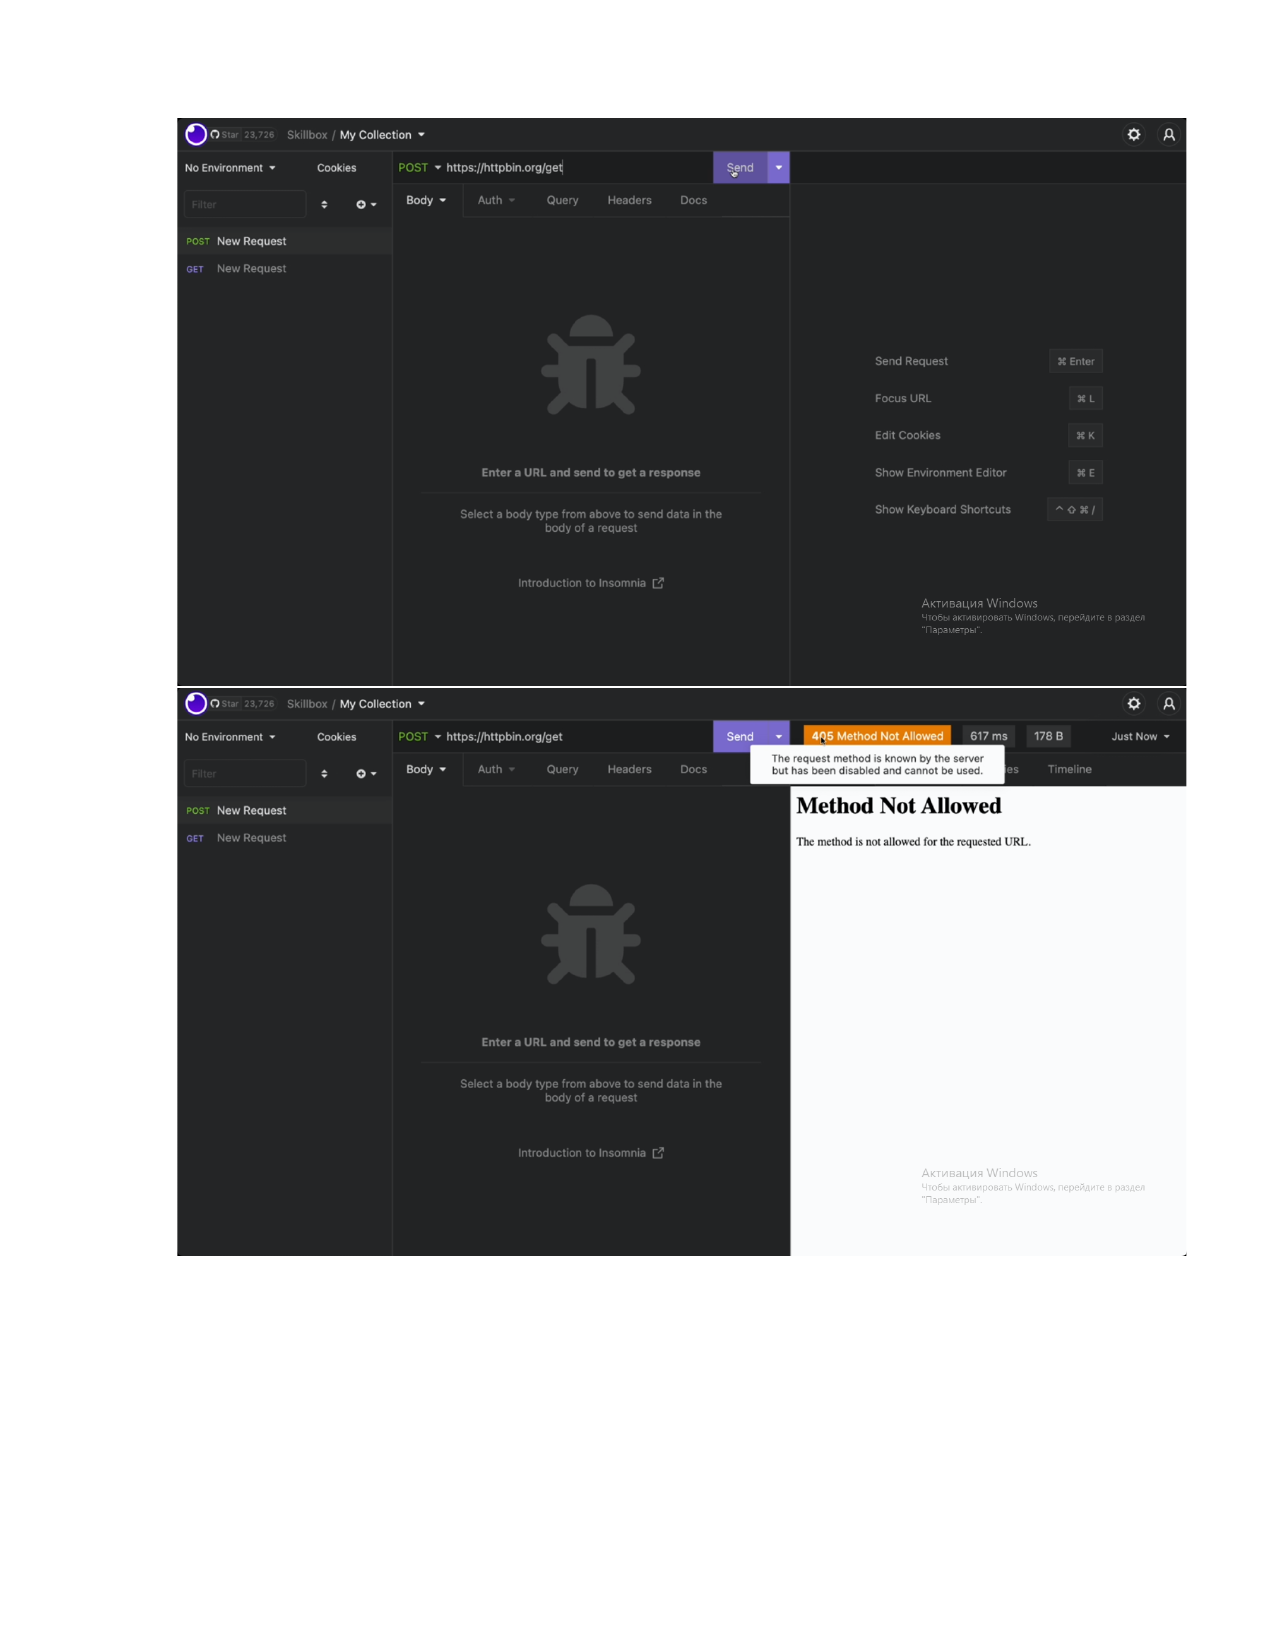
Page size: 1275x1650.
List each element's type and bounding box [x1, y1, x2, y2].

picture [177, 118, 1187, 686]
picture [177, 688, 1187, 1256]
